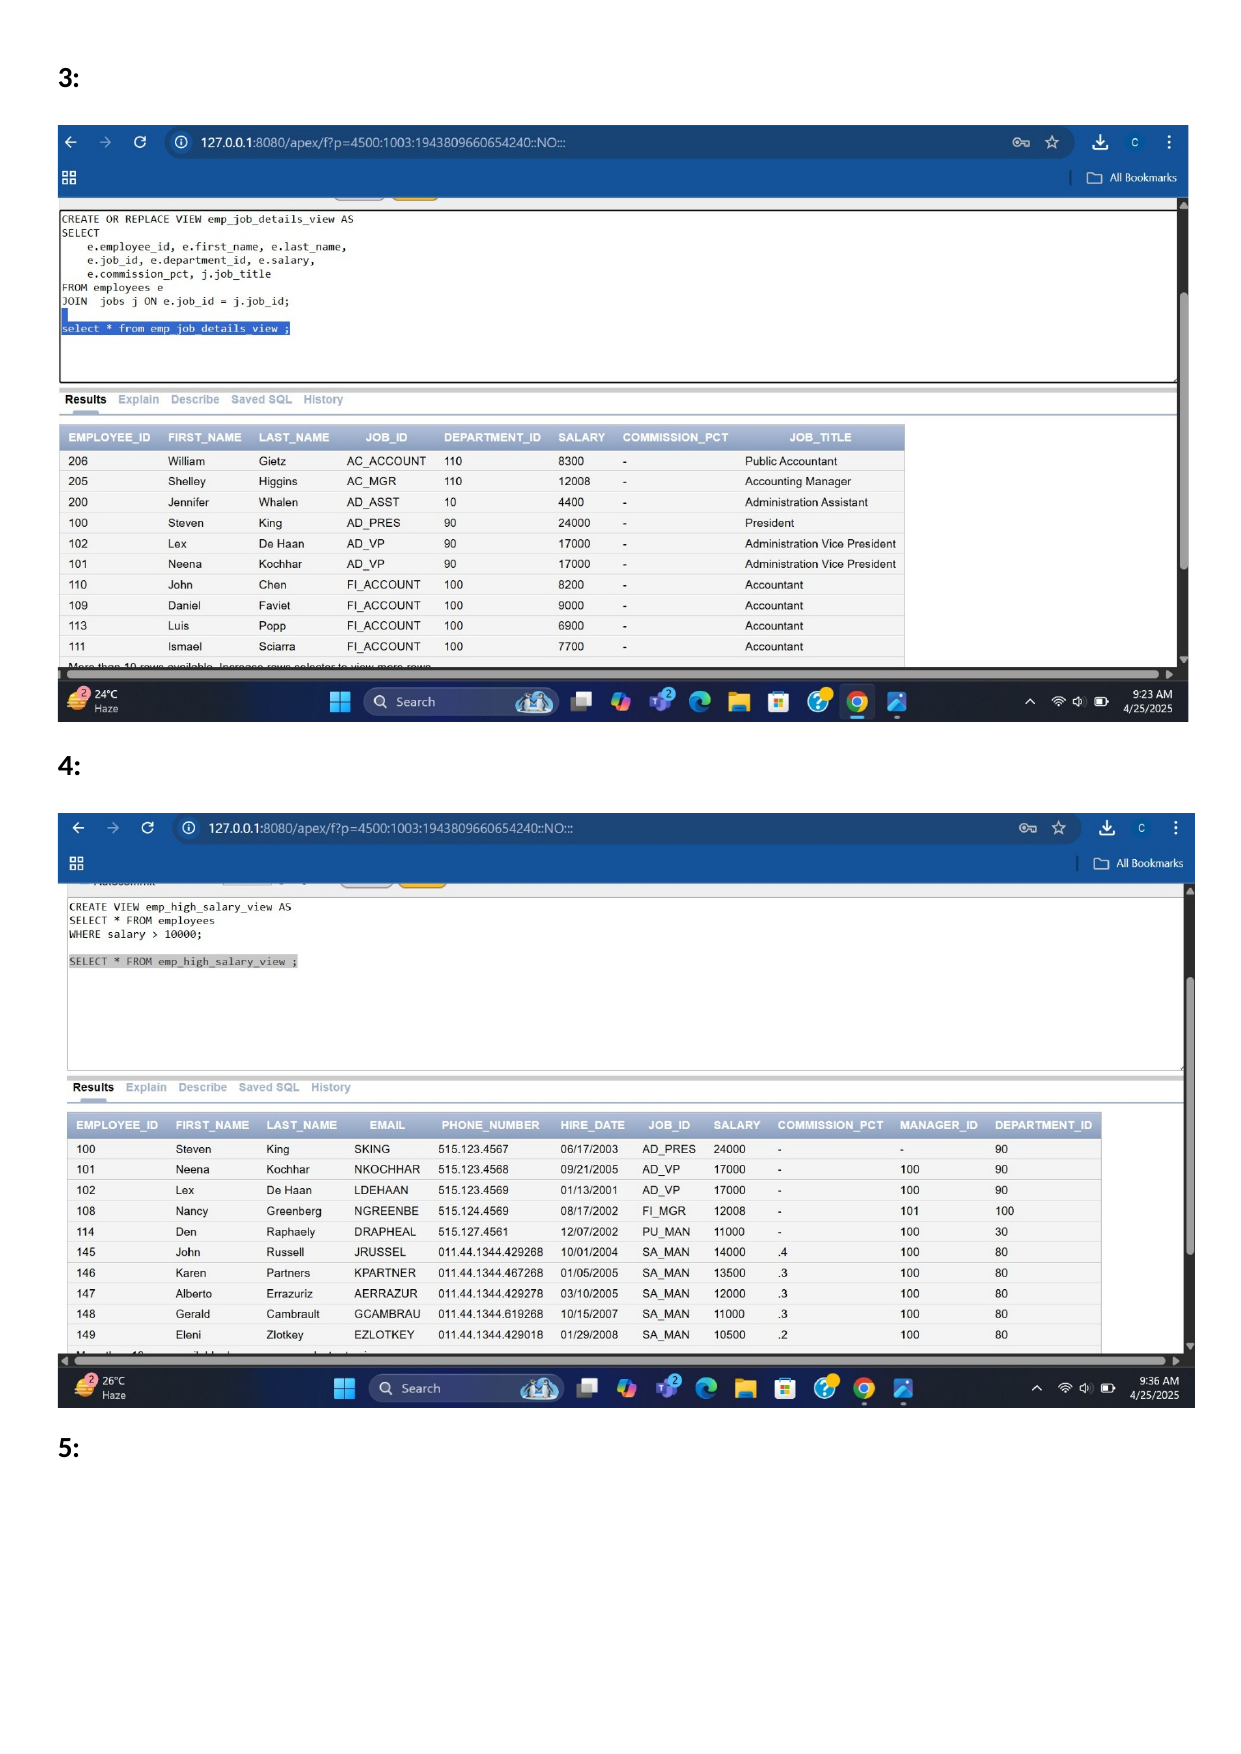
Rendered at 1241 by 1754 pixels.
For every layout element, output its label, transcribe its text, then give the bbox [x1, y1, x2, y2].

picture [57, 813, 1195, 1408]
text 3: [58, 59, 1196, 94]
picture [57, 125, 1189, 722]
